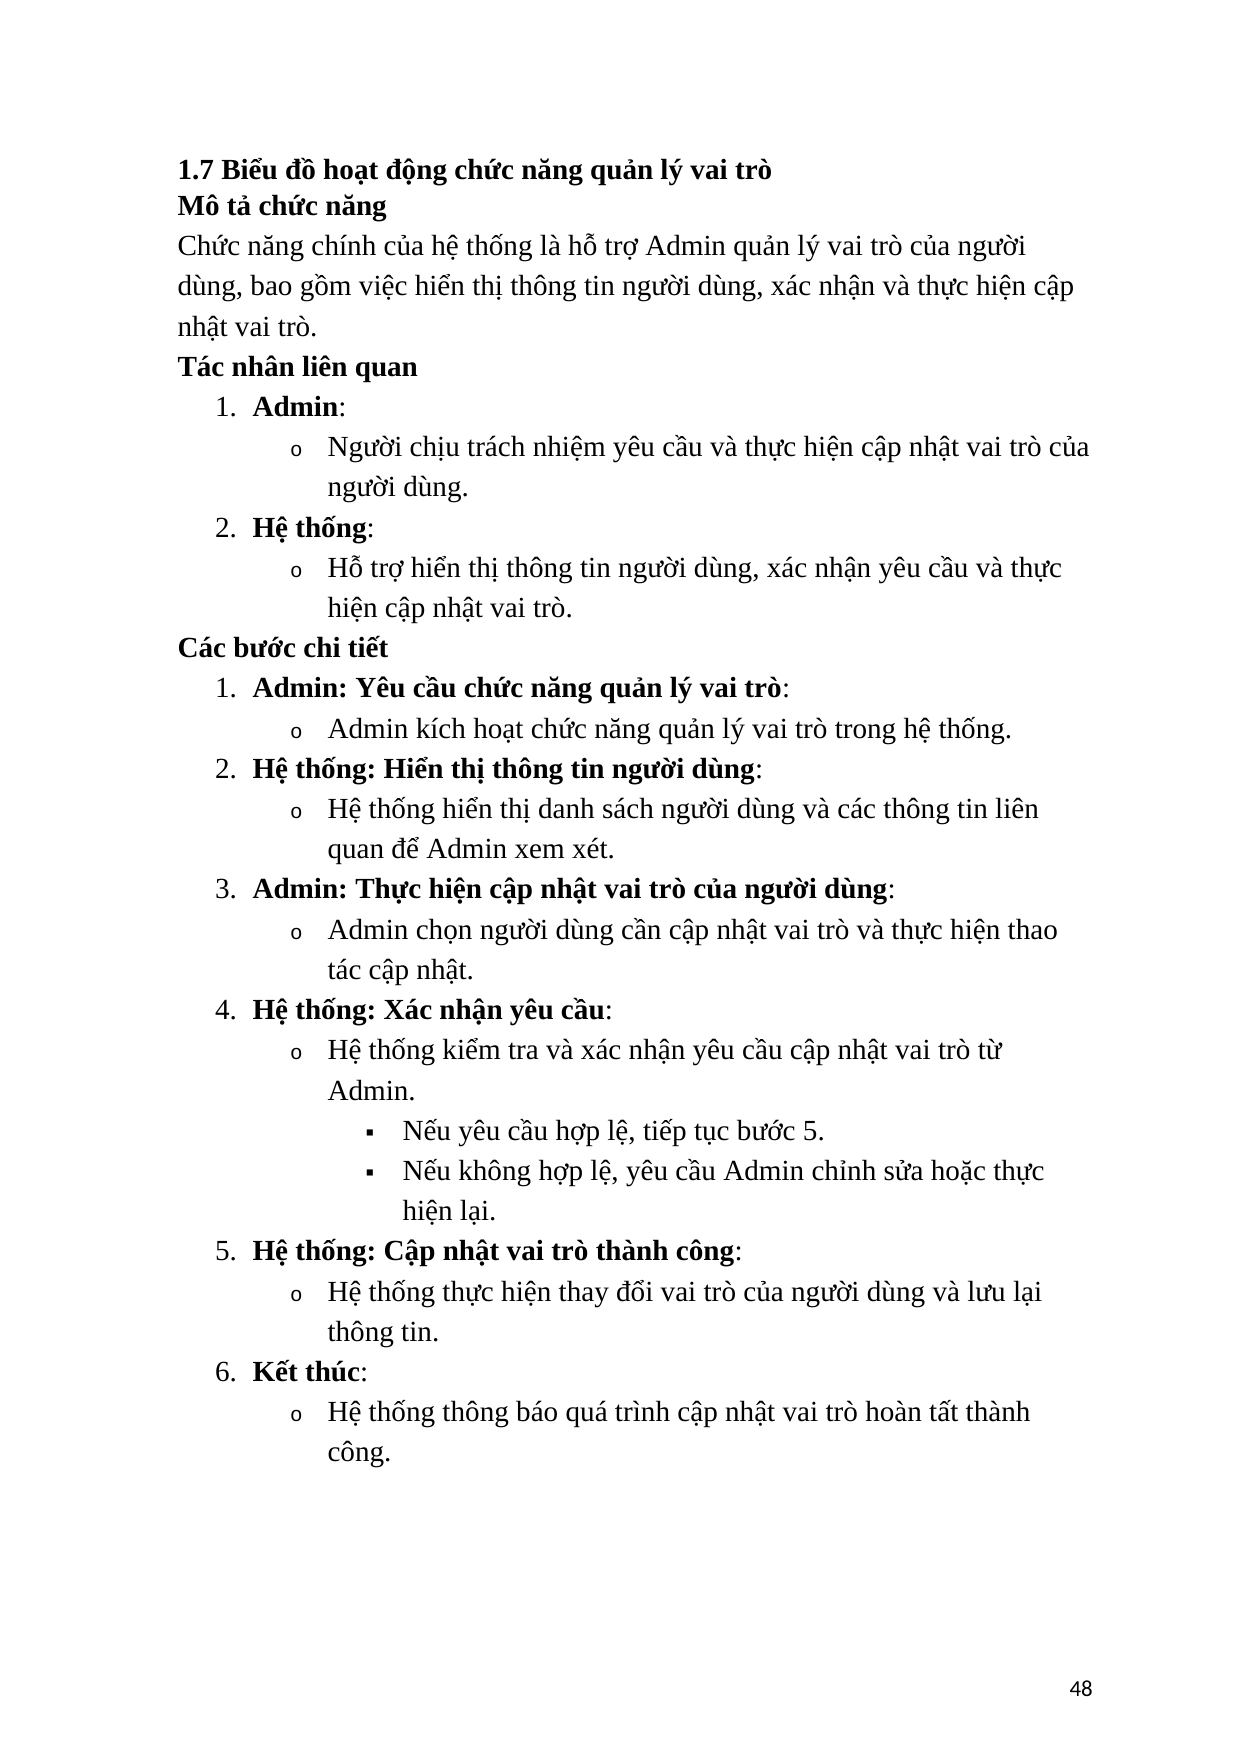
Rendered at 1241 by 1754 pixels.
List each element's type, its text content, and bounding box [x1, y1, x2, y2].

list Admin kích hoạt chức năng quản lý vai trò trong hệ thống. [290, 711, 1092, 744]
list Hệ thống thông báo quá trình cập nhật vai trò hoàn tất thành công. [290, 1394, 1092, 1468]
list Hệ thống hiển thị danh sách người dùng và các thông tin liên quan để Admin xem xét. [290, 791, 1092, 865]
list Admin chọn người dùng cần cập nhật vai trò và thực hiện thao tác cập nhật. [290, 912, 1092, 986]
list Hệ thống kiểm tra và xác nhận yêu cầu cập nhật vai trò từ Admin. [290, 1032, 1092, 1106]
list Hệ thống: Xác nhận yêu cầu: [215, 992, 1092, 1026]
list Admin: [215, 389, 1092, 423]
list Admin: Thực hiện cập nhật vai trò của người dùng: [215, 872, 1092, 905]
text Mô tả chức năng [177, 188, 1092, 222]
text Chức năng chính của hệ thống là hỗ trợ Admin quản lý vai trò của người dùng, bao gồm việc hiển thị thông tin người dùng, xác nhận và thực hiện cập nhật vai trò. [177, 228, 1092, 342]
list Hệ thống: Cập nhật vai trò thành công: [215, 1233, 1092, 1267]
subtitle 1.7 Biểu đồ hoạt động chức năng quản lý vai trò [177, 152, 1092, 185]
list Hệ thống thực hiện thay đổi vai trò của người dùng và lưu lại thông tin. [290, 1274, 1092, 1347]
list Nếu yêu cầu hợp lệ, tiếp tục bước 5. [365, 1113, 1092, 1146]
list Nếu không hợp lệ, yêu cầu Admin chỉnh sửa hoặc thực hiện lại. [365, 1153, 1092, 1227]
list Kết thúc: [215, 1354, 1092, 1388]
text Các bước chi tiết [177, 630, 1092, 664]
list Hệ thống: [215, 510, 1092, 543]
text Tác nhân liên quan [177, 349, 1092, 382]
list Admin: Yêu cầu chức năng quản lý vai trò: [215, 671, 1092, 704]
list Người chịu trách nhiệm yêu cầu và thực hiện cập nhật vai trò của người dùng. [290, 429, 1092, 503]
list Hỗ trợ hiển thị thông tin người dùng, xác nhận yêu cầu và thực hiện cập nhật vai trò. [290, 550, 1092, 624]
list Hệ thống: Hiển thị thông tin người dùng: [215, 751, 1092, 784]
